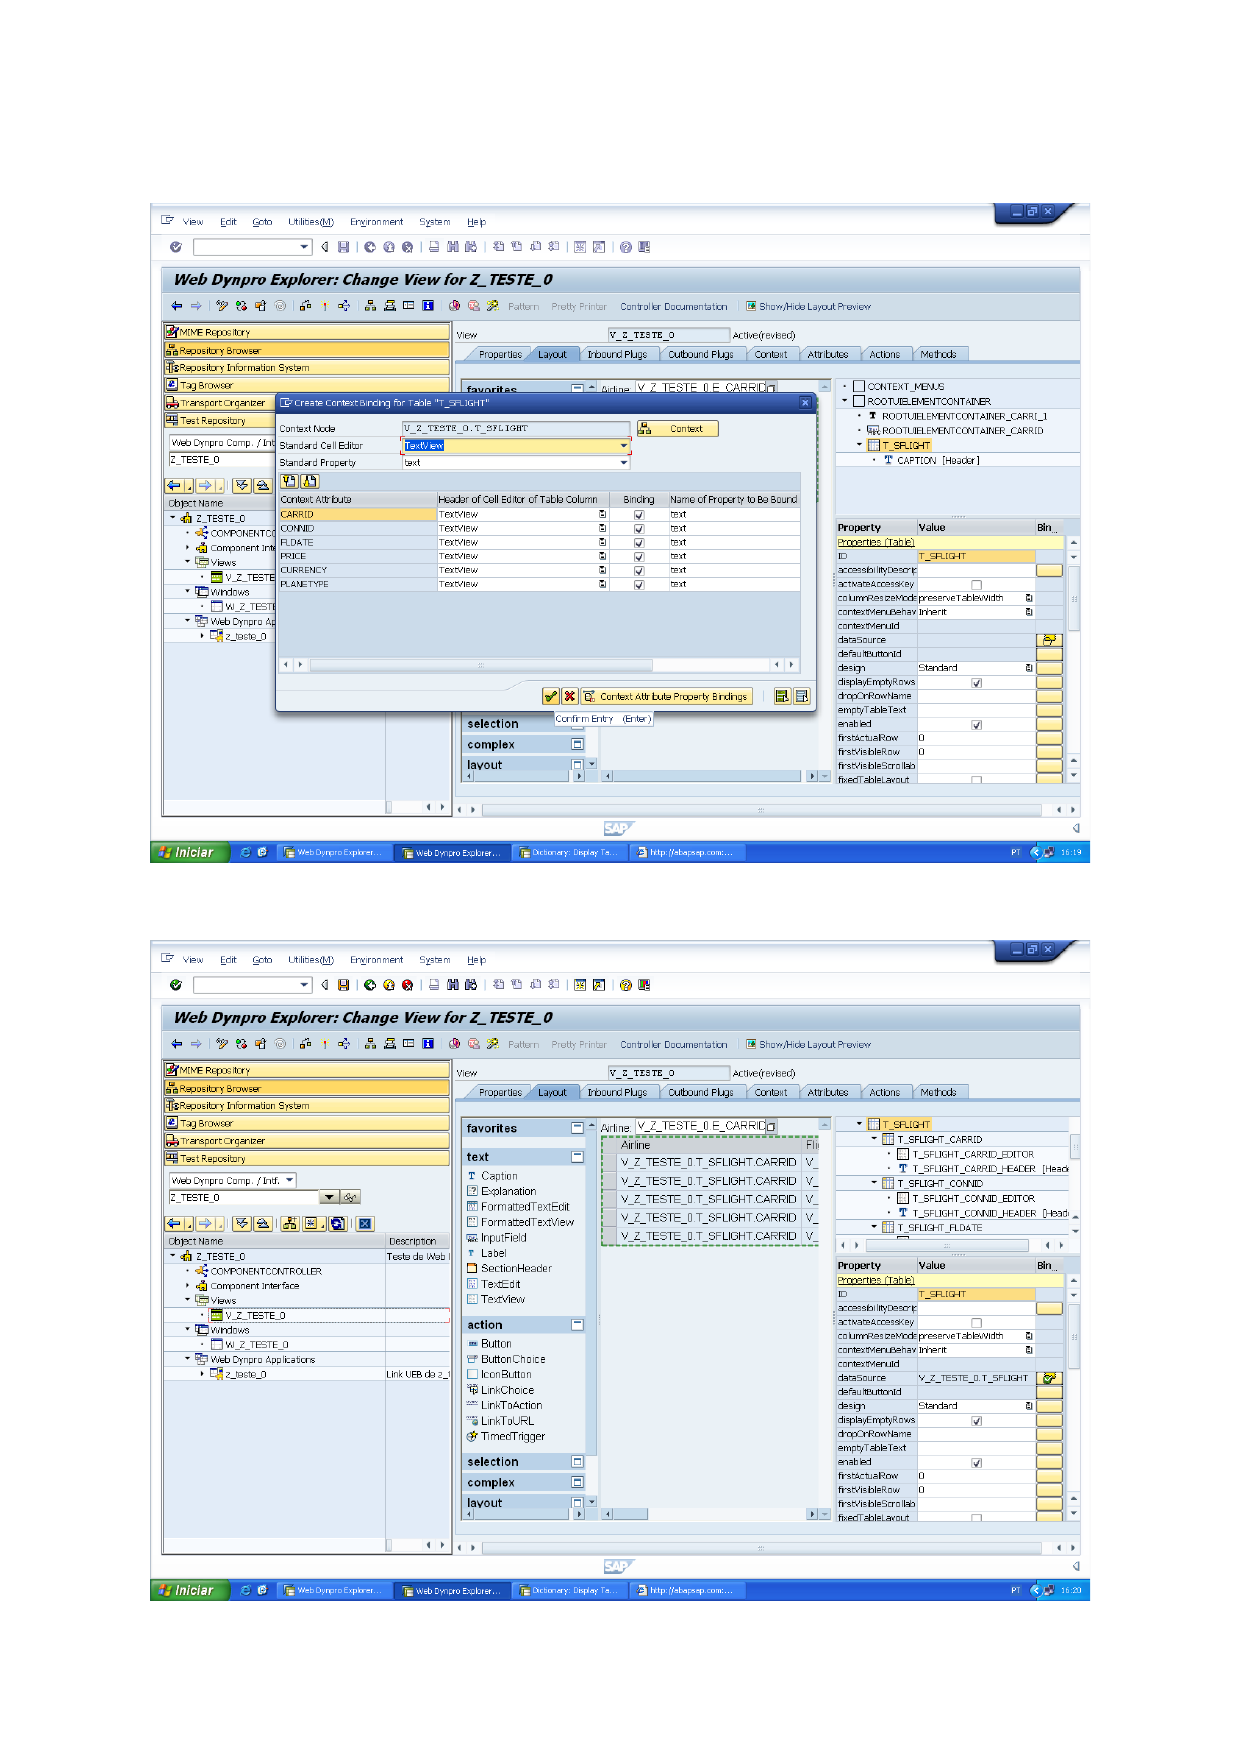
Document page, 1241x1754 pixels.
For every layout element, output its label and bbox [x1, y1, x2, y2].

picture [150, 940, 1091, 1601]
picture [150, 203, 1091, 863]
